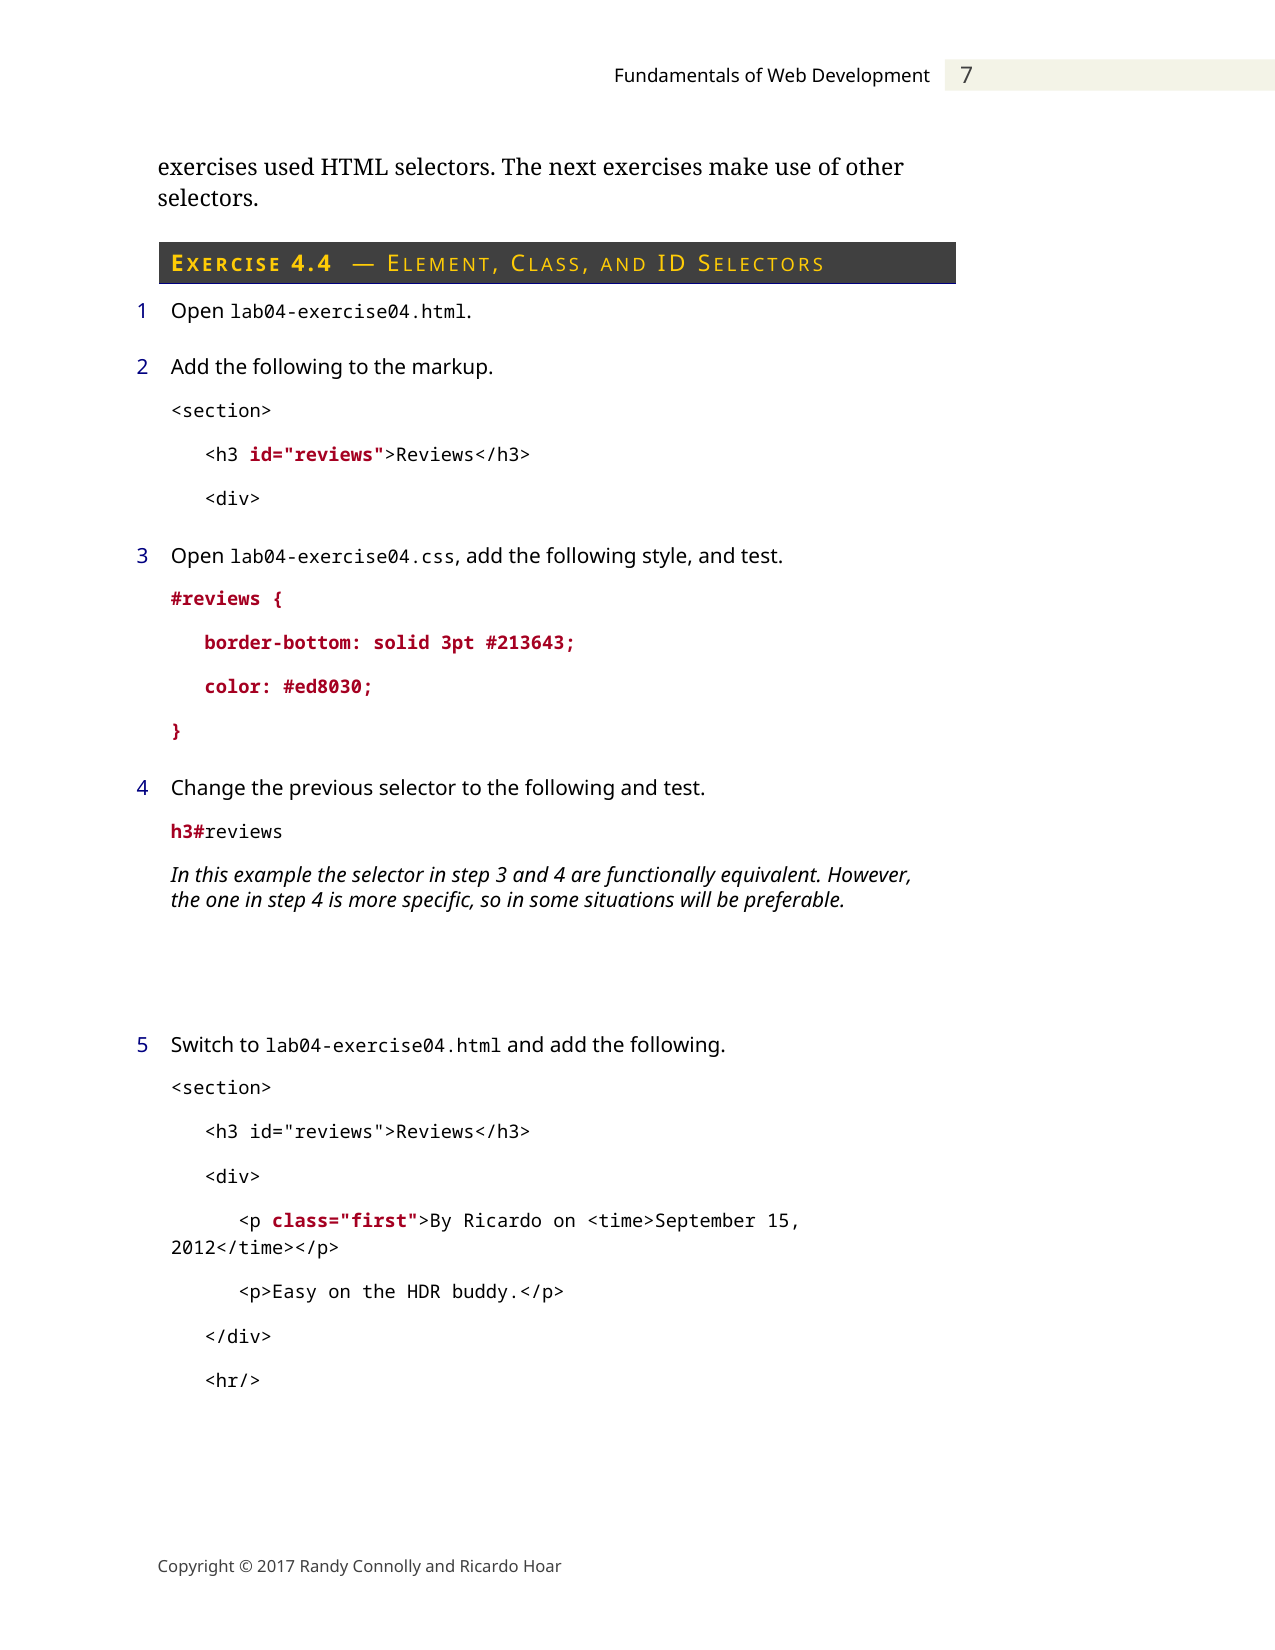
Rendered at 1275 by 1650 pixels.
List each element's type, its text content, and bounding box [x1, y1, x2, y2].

table_cell 4 [113, 762, 159, 924]
table_cell Add the following to the markup. <section> <h3 id="reviews">Reviews</h3> <div> [159, 341, 956, 529]
table_header 5 [113, 1018, 159, 1411]
table_cell Open lab04-exercise04.css, add the following style, and test. #reviews { border-bottom: solid 3pt #213643; color: #ed8030; } [159, 529, 956, 762]
table_cell Open lab04-exercise04.html. [159, 284, 956, 341]
table_cell 3 [113, 529, 159, 762]
table_cell 2 [113, 341, 159, 529]
table_header Exercise 4. — Element, Class, and ID Selectors [159, 242, 956, 283]
table_cell 1 [113, 283, 159, 341]
table_cell Change the previous selector to the following and test. h3#reviews In this example the selector in step 3 and 4 are functionally equivalent. However, the one in step 4 is more specific, so in some situations will be preferable. [159, 762, 956, 924]
